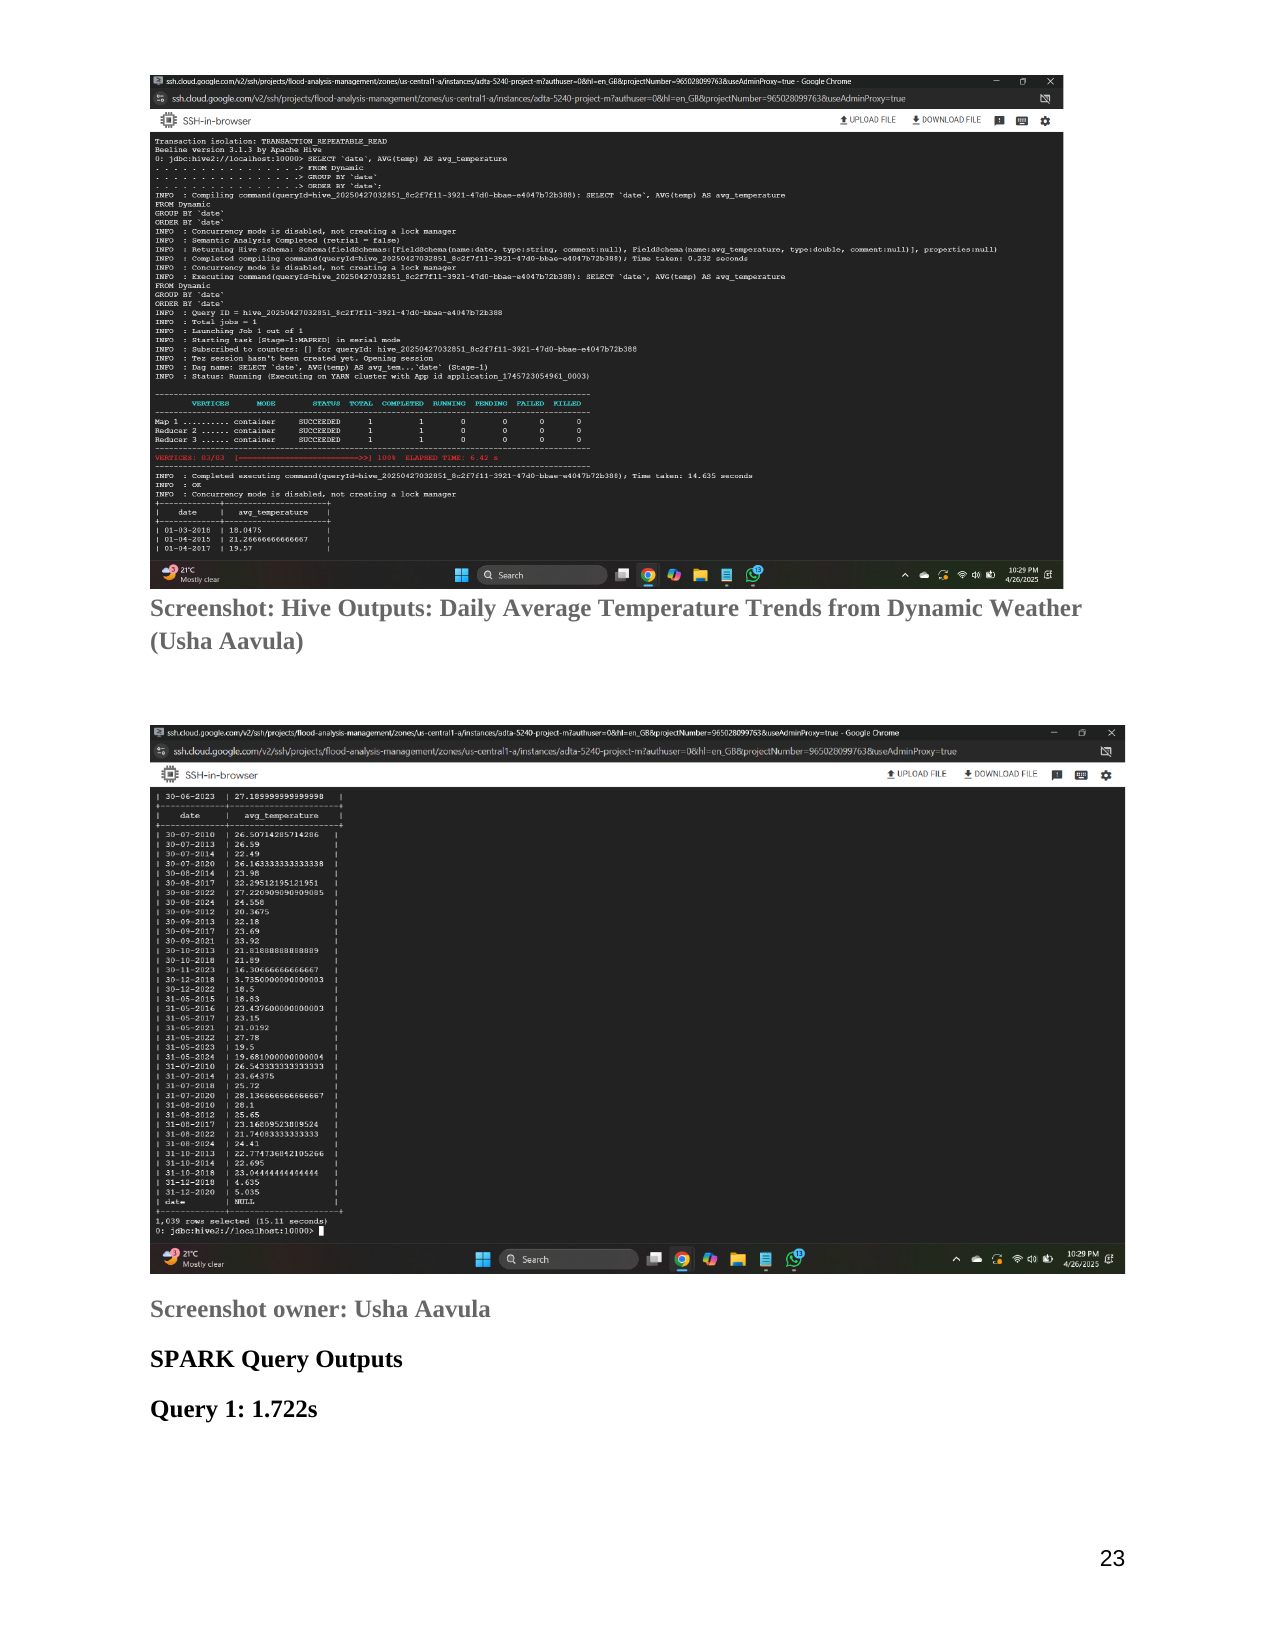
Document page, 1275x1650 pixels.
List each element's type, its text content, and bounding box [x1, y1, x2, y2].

picture [150, 725, 1125, 1274]
text Query 1: 1.722s [150, 1394, 1125, 1422]
picture [150, 75, 1064, 589]
text Screenshot owner: Usha Aavula [150, 1294, 1125, 1323]
text SPARK Query Outputs [150, 1344, 1125, 1373]
